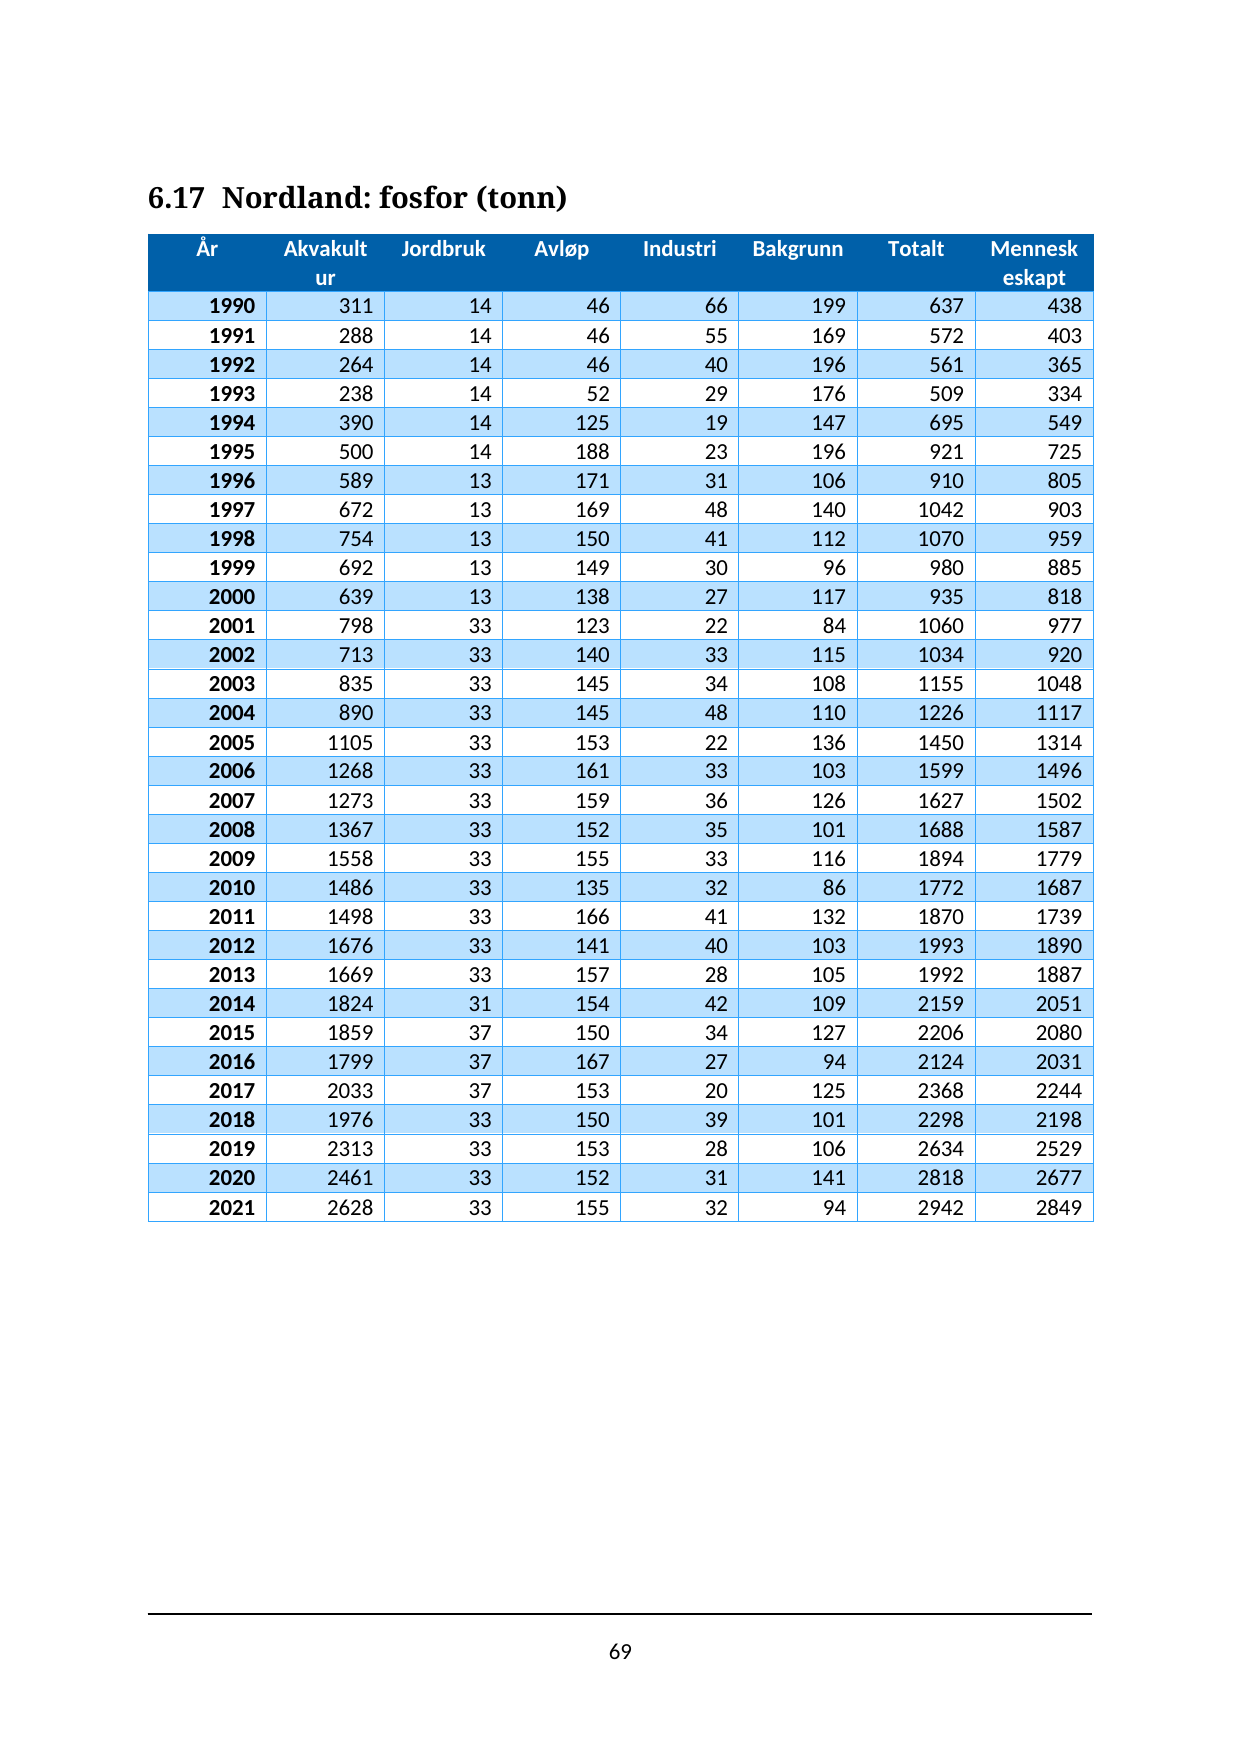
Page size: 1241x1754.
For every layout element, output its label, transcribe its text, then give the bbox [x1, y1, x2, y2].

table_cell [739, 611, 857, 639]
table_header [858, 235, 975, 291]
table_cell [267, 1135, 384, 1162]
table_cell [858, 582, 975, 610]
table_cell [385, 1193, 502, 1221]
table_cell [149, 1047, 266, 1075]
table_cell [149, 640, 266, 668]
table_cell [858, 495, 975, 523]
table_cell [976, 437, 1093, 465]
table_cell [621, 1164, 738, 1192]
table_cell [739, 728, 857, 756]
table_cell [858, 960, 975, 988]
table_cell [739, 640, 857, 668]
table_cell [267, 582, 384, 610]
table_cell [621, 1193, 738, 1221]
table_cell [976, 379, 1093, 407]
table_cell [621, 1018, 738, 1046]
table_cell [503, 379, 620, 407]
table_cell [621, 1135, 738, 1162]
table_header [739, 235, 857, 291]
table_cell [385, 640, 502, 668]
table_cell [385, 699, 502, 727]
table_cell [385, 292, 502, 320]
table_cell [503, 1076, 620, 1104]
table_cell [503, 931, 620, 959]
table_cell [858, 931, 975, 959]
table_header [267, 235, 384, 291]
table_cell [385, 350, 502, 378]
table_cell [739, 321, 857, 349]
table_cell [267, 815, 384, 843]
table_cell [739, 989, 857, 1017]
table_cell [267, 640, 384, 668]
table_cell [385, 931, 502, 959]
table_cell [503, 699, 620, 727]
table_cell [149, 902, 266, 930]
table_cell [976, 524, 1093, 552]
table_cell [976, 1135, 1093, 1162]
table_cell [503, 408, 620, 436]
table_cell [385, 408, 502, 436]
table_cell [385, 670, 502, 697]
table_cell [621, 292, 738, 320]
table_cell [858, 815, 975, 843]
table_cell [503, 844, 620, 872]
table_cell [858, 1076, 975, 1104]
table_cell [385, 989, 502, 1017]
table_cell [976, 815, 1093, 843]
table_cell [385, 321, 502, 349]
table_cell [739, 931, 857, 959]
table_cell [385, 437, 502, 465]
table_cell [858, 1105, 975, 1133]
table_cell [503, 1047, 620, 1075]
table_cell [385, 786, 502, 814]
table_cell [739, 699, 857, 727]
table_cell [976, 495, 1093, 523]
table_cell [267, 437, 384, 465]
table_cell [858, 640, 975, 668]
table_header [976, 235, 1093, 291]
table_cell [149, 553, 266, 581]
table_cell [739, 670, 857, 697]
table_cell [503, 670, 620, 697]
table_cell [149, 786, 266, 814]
subtitle Nordland: fosfor (tonn) [148, 177, 1092, 217]
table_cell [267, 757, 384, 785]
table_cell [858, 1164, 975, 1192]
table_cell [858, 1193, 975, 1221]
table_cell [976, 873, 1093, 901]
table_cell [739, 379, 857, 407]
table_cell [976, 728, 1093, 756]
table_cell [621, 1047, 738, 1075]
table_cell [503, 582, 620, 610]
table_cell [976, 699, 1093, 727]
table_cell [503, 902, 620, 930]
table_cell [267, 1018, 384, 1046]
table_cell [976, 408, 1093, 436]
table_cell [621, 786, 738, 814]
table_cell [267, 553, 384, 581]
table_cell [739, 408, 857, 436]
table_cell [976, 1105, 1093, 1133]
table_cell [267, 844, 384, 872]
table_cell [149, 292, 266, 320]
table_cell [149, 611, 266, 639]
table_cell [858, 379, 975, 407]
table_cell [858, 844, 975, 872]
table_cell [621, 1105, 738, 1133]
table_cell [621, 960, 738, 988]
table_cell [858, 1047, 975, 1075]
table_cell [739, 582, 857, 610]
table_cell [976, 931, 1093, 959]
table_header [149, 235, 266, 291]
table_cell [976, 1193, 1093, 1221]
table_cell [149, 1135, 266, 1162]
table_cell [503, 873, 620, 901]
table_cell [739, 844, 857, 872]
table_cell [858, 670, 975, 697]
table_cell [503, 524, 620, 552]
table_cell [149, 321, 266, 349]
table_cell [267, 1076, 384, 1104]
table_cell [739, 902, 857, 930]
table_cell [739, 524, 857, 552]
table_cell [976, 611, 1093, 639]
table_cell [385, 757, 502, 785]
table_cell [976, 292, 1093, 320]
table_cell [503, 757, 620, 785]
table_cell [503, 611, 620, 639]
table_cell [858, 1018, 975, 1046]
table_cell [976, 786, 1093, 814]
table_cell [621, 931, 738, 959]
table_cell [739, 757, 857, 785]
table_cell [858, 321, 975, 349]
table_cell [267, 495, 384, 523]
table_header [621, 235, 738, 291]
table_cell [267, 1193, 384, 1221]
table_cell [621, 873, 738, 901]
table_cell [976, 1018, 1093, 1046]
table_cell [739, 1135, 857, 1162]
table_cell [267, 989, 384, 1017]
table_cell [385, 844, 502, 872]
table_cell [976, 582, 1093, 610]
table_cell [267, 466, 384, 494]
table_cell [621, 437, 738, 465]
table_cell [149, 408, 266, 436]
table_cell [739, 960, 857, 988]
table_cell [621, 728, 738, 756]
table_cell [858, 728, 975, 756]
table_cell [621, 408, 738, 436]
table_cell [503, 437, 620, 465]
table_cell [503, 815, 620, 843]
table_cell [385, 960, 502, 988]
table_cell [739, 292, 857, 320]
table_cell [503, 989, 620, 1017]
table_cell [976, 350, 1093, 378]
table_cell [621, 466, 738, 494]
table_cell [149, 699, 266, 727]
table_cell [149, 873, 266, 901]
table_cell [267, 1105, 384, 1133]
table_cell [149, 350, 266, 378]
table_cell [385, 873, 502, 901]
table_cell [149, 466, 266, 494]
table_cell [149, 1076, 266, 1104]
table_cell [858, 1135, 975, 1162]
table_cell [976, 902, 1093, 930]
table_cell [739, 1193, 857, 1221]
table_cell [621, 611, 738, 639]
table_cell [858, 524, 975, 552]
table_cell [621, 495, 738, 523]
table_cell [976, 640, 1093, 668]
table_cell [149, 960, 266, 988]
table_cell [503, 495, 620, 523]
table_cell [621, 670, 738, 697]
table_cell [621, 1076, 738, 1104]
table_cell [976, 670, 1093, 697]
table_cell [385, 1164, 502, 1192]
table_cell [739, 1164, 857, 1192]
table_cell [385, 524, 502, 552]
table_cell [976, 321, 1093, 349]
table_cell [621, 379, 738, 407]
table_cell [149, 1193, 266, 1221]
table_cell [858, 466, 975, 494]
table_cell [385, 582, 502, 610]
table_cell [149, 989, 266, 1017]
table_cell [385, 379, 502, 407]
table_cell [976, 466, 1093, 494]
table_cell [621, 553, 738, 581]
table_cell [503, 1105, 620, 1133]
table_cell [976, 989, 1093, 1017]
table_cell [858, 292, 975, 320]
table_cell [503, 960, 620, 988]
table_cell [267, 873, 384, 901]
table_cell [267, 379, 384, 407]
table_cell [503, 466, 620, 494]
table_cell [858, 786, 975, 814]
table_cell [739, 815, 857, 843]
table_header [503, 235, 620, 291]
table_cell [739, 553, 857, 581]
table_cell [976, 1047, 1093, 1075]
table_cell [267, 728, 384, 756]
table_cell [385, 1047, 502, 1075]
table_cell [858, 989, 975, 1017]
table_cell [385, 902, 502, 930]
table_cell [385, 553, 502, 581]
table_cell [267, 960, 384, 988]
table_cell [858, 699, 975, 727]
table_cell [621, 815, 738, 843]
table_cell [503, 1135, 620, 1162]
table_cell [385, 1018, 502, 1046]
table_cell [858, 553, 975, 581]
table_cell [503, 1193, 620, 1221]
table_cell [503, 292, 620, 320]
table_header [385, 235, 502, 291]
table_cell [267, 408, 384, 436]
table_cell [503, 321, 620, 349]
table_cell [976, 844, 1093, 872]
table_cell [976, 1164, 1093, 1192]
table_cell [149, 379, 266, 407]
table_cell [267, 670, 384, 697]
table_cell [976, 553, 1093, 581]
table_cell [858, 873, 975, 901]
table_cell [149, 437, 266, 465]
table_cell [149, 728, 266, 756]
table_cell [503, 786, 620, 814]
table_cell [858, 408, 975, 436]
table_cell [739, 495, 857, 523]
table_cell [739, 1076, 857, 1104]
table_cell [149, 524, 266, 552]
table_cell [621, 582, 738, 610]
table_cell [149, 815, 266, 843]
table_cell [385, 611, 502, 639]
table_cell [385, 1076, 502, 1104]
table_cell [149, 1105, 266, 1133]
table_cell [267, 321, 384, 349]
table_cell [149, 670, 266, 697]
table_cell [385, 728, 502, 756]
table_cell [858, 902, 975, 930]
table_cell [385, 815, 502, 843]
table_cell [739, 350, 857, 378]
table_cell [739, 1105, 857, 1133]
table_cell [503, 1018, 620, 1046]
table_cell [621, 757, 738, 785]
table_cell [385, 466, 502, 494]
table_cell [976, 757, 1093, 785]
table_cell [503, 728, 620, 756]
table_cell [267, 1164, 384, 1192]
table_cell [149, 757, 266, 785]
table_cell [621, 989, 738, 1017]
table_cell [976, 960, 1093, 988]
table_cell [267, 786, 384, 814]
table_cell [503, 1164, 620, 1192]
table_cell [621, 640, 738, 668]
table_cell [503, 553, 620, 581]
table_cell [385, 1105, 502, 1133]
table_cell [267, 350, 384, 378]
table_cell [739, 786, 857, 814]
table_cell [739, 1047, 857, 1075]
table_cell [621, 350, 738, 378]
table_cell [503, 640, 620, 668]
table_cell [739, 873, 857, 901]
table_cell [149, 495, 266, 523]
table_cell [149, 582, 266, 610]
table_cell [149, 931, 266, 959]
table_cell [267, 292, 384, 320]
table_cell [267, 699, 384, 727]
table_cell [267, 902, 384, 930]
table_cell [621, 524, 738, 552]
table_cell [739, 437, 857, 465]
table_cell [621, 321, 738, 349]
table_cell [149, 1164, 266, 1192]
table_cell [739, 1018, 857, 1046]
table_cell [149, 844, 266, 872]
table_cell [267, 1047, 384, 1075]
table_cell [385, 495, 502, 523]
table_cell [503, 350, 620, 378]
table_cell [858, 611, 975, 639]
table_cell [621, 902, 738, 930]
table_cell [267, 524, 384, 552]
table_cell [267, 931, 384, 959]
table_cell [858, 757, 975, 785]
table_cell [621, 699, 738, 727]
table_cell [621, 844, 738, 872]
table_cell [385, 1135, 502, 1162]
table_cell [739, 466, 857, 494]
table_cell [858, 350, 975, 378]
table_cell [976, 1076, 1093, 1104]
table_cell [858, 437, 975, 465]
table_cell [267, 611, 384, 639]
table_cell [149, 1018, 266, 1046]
